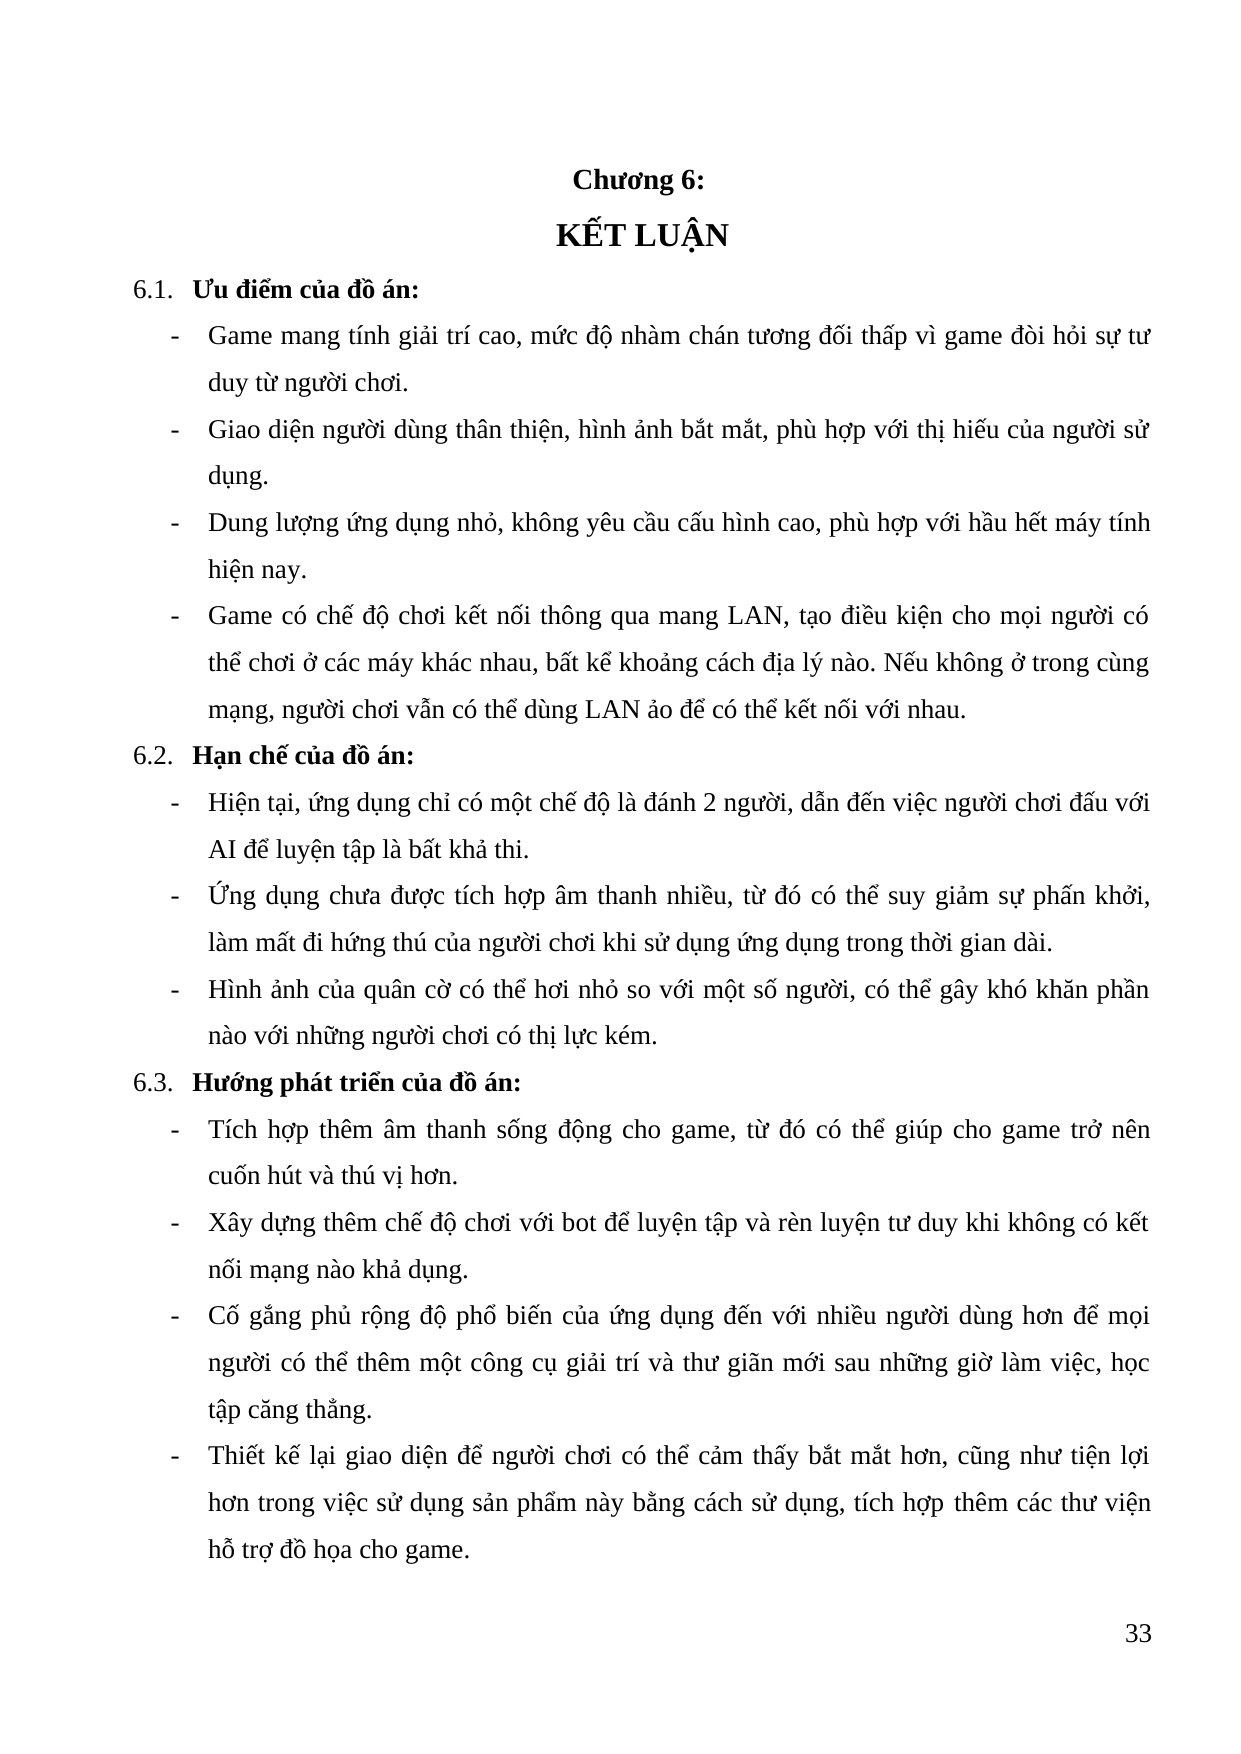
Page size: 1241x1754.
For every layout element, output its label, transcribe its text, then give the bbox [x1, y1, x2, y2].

list Game mang tính giải trí cao, mức độ nhàm chán tương đối thấp vì game đòi hỏi sự tư duy từ người chơi. [170, 319, 1152, 397]
list Giao diện người dùng thân thiện, hình ảnh bắt mắt, phù hợp với thị hiếu của người sử dụng. [170, 413, 1152, 491]
list Hướng phát triển của đồ án: [133, 1066, 1152, 1097]
list Dung lượng ứng dụng nhỏ, không yêu cầu cấu hình cao, phù hợp với hầu hết máy tính hiện nay. [170, 506, 1152, 584]
list Tích hợp thêm âm thanh sống động cho game, từ đó có thể giúp cho game trở nên cuốn hút và thú vị hơn. [170, 1113, 1152, 1191]
list Ưu điểm của đồ án: [133, 273, 1152, 304]
list Hiện tại, ứng dụng chỉ có một chế độ là đánh 2 người, dẫn đến việc người chơi đấu với AI để luyện tập là bất khả thi. [170, 786, 1152, 864]
list Hạn chế của đồ án: [133, 739, 1152, 771]
list Ứng dụng chưa được tích hợp âm thanh nhiều, từ đó có thể suy giảm sự phấn khởi, làm mất đi hứng thú của người chơi khi sử dụng ứng dụng trong thời gian dài. [170, 879, 1152, 957]
list Thiết kế lại giao diện để người chơi có thể cảm thấy bắt mắt hơn, cũng như tiện lợi hơn trong việc sử dụng sản phẩm này bằng cách sử dụng, tích hợp thêm các thư viện hỗ trợ đồ họa cho game. [170, 1439, 1152, 1564]
list Game có chế độ chơi kết nối thông qua mang LAN, tạo điều kiện cho mọi người có thể chơi ở các máy khác nhau, bất kể khoảng cách địa lý nào. Nếu không ở trong cùng mạng, người chơi vẫn có thể dùng LAN ảo để có thể kết nối với nhau. [170, 599, 1152, 724]
text Chương 6: KẾT LUẬN [133, 162, 1152, 253]
list Xây dựng thêm chế độ chơi với bot để luyện tập và rèn luyện tư duy khi không có kết nối mạng nào khả dụng. [170, 1206, 1152, 1284]
list Hình ảnh của quân cờ có thể hơi nhỏ so với một số người, có thể gây khó khăn phần nào với những người chơi có thị lực kém. [170, 973, 1152, 1051]
list Cố gắng phủ rộng độ phổ biến của ứng dụng đến với nhiều người dùng hơn để mọi người có thể thêm một công cụ giải trí và thư giãn mới sau những giờ làm việc, học tập căng thẳng. [170, 1299, 1152, 1424]
